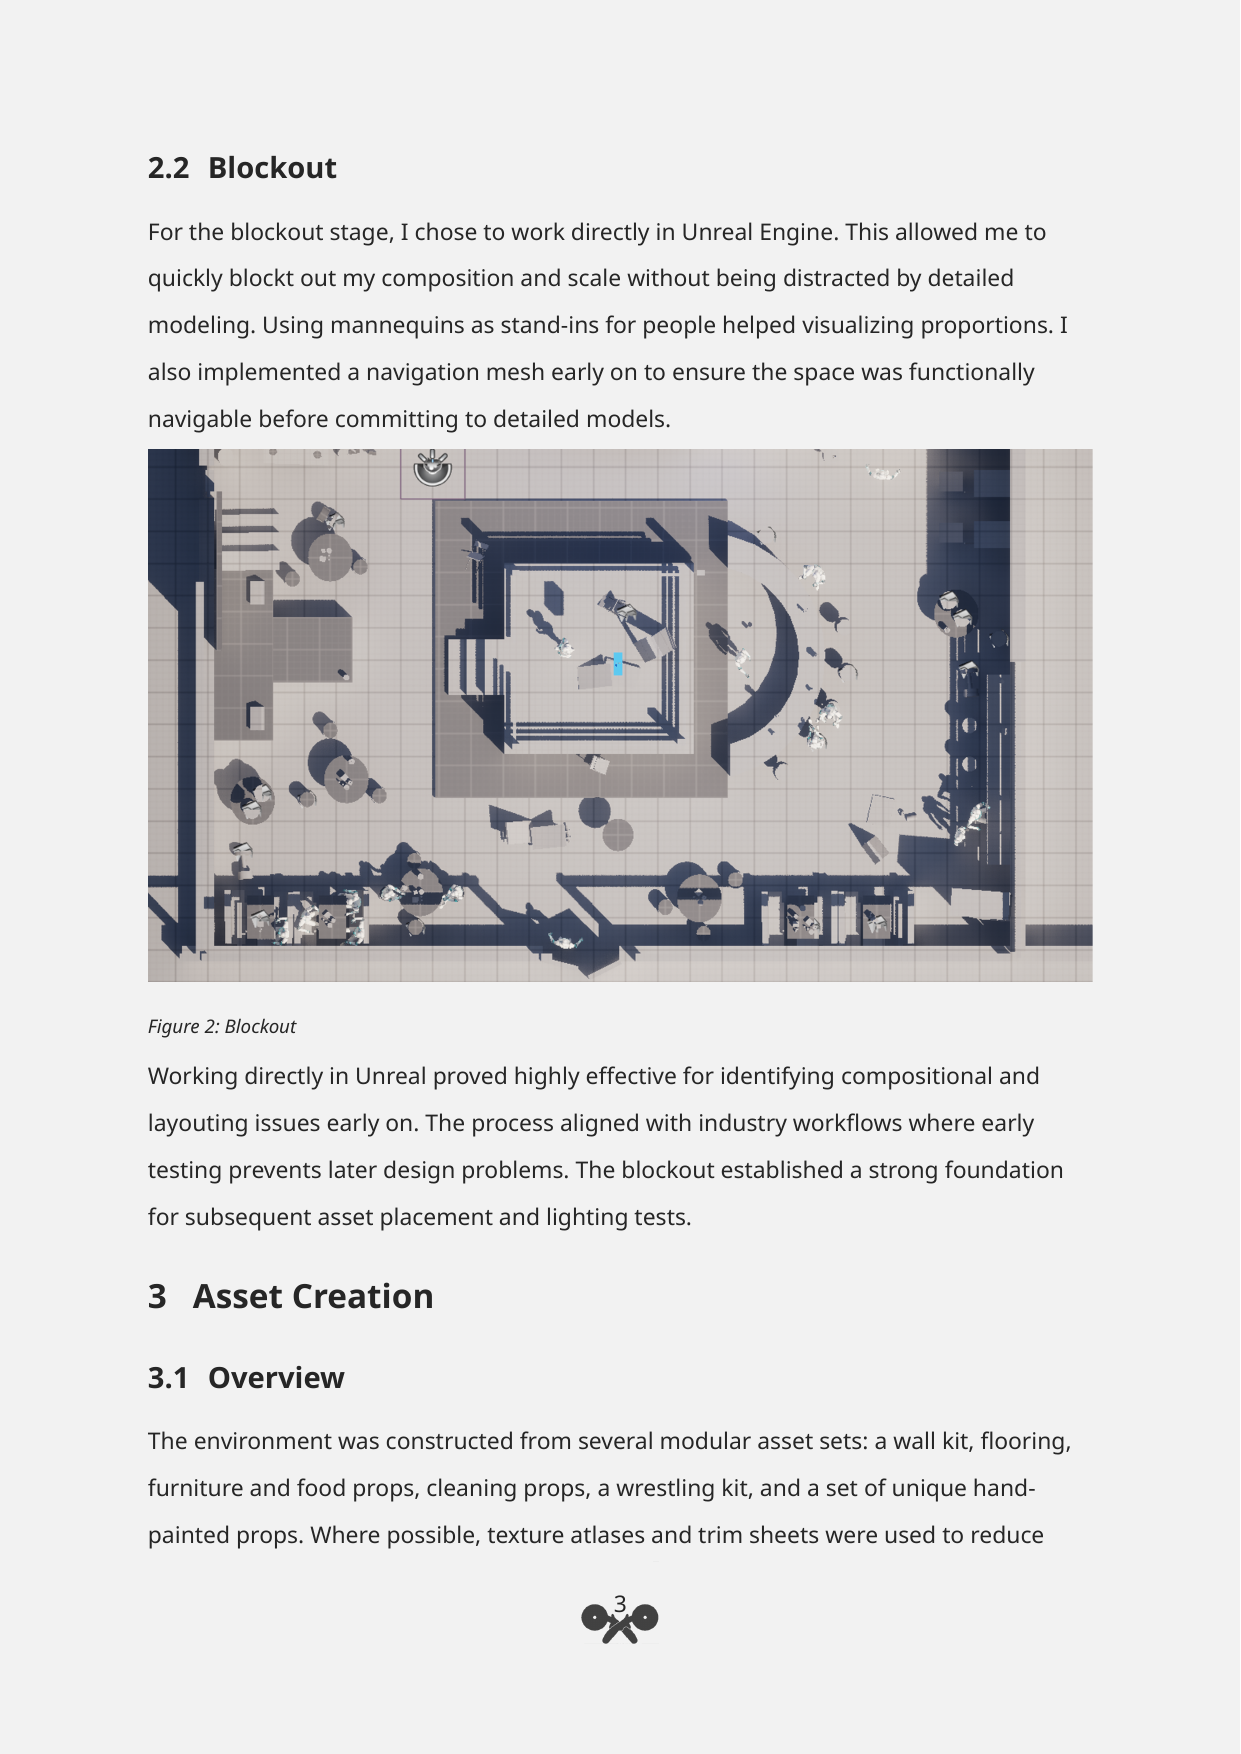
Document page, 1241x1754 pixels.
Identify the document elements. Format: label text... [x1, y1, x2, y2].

subtitle Blockout [148, 148, 1093, 187]
text For the blockout stage, I chose to work directly in Unreal Engine. This allowed me to quickly blockt out my composition and scale without being distracted by detailed modeling. Using mannequins as stand-ins for people helped visualizing proportions. I also implemented a navigation mesh early on to ensure the space was functionally navigable before committing to detailed models. [148, 215, 1093, 449]
subtitle Asset Creation [148, 1273, 1093, 1318]
text Figure 2: Blockout [148, 1014, 1093, 1039]
picture [581, 1561, 659, 1644]
picture [149, 449, 1093, 982]
subtitle Overview [148, 1357, 1093, 1397]
text Working directly in Unreal proved highly effective for identifying compositional and layouting issues early on. The process aligned with industry workflows where early testing prevents later design problems. The blockout established a strong foundation for subsequent asset placement and lighting tests. [148, 1060, 1093, 1232]
